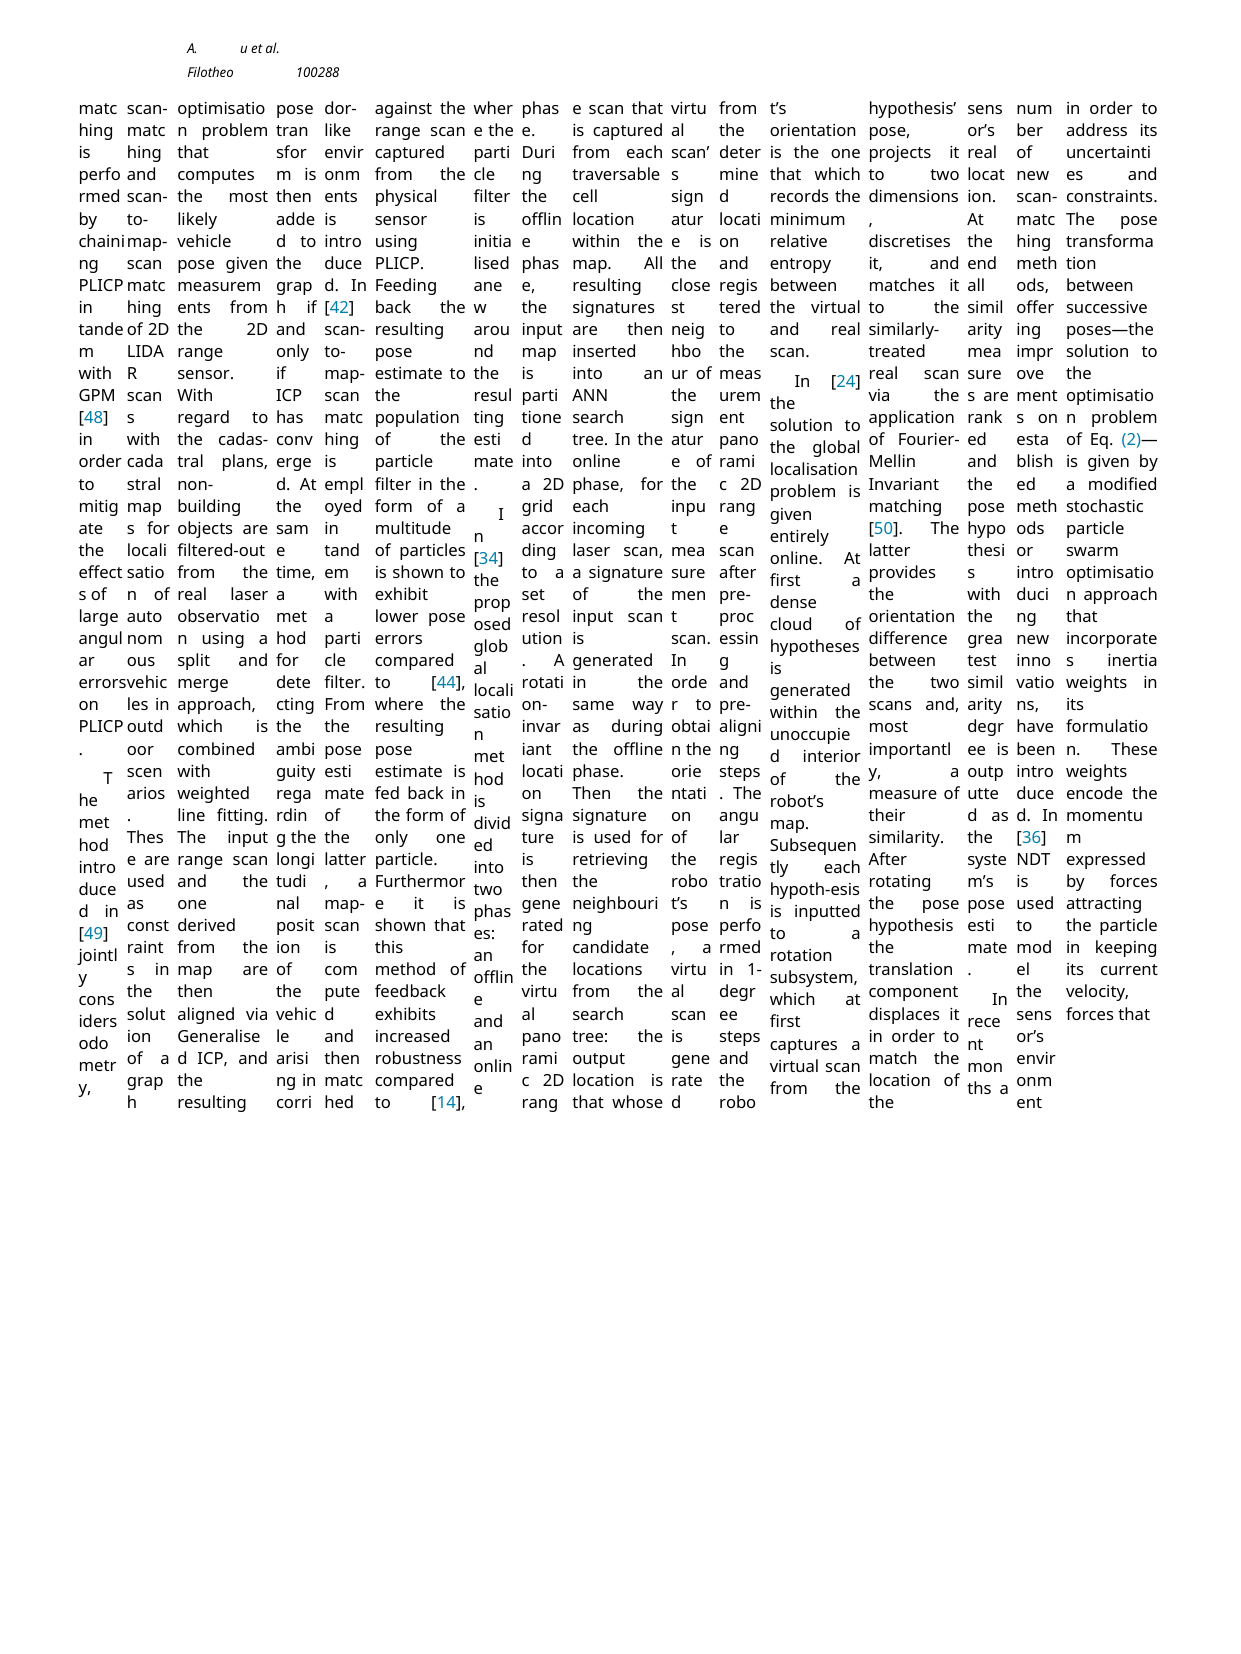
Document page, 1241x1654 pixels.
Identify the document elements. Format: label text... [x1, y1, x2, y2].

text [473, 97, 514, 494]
text In recent months a number of new scan-matching methods, offering improvements on established methods or introducing new innovations, have been introduced. In [36] NDT is used to model the sensor’s environment in order to address its uncertainties and constraints. The pose transformation between successive poses—the solution to the optimisation problem of Eq. (2)—is given by a modified stochastic particle swarm optimisation approach that incorporates inertia weights in its formulation. These weights encode the momentum expressed by forces attracting the particle in keeping its current velocity, forces that [1066, 97, 1157, 1024]
text In [24] the solution to the global localisation problem is given entirely online. At first a dense cloud of hypotheses is generated within the unoccupied interior of the robot’s map. Subsequently each hypoth-esis is inputted to a rotation subsystem, which at first captures a virtual scan from the hypothesis’ pose, projects it to two dimensions, discretises it, and matches it to the similarly-treated real scan via the application of Fourier-Mellin Invariant matching [50]. The latter provides the orientation difference between the two scans and, most importantly, a measure of their similarity. After rotating the pose hypothesis the translation component displaces it in order to match the location of the sensor’s real location. At the end all similarity measures are ranked and the pose hypothesis with the greatest similarity degree is outputted as the system’s pose estimate. [769, 370, 861, 1098]
text In [24] the solution to the global localisation problem is given entirely online. At first a dense cloud of hypotheses is generated within the unoccupied interior of the robot’s map. Subsequently each hypoth-esis is inputted to a rotation subsystem, which at first captures a virtual scan from the hypothesis’ pose, projects it to two dimensions, discretises it, and matches it to the similarly-treated real scan via the application of Fourier-Mellin Invariant matching [50]. The latter provides the orientation difference between the two scans and, most importantly, a measure of their similarity. After rotating the pose hypothesis the translation component displaces it in order to match the location of the sensor’s real location. At the end all similarity measures are ranked and the pose hypothesis with the greatest similarity degree is outputted as the system’s pose estimate. [868, 97, 959, 1113]
text In recent months a number of new scan-matching methods, offering improvements on established methods or introducing new innovations, have been introduced. In [36] NDT is used to model the sensor’s environment in order to address its uncertainties and constraints. The pose transformation between successive poses—the solution to the optimisation problem of Eq. (2)—is given by a modified stochastic particle swarm optimisation approach that incorporates inertia weights in its formulation. These weights encode the momentum expressed by forces attracting the particle in keeping its current velocity, forces that [1016, 97, 1058, 1113]
text In [34] the proposed global localisation method is divided into two phases: an offline and an online phase. During the offline phase, the input map is partitioned into a 2D grid according to a set resolution. A rotation-invariant location signature is then generated for the virtual panoramic 2D range scan that is captured from each traversable cell location within the map. All resulting signatures are then inserted into an ANN search tree. In the online phase, for each incoming laser scan, a signature of the input scan is generated in the same way as during the offline phase. Then the signature is used for retrieving the neighbouring candidate locations from the search tree: the output location is that whose virtual scan’s signature is the closest neighbour of the signature of the input measurement scan. In order to obtain the orientation of the robot’s pose, a virtual scan is generated from the determined location and registered to the measurement panoramic 2D range scan after pre-processing and pre-aligning steps. The angular registration is performed in 1-degree steps and the robot’s orientation is the one that which records the minimum relative entropy between the virtual and real scan. [572, 97, 663, 1113]
text A. Filotheou et al. Array 18 (2023) 100288 [187, 34, 404, 82]
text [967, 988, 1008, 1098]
text matching is performed by chaining PLICP in tandem with GPM [48] in order to mitigate the effects of large angular errors on PLICP. [78, 97, 127, 759]
picture [874, 522, 881, 528]
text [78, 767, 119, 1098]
